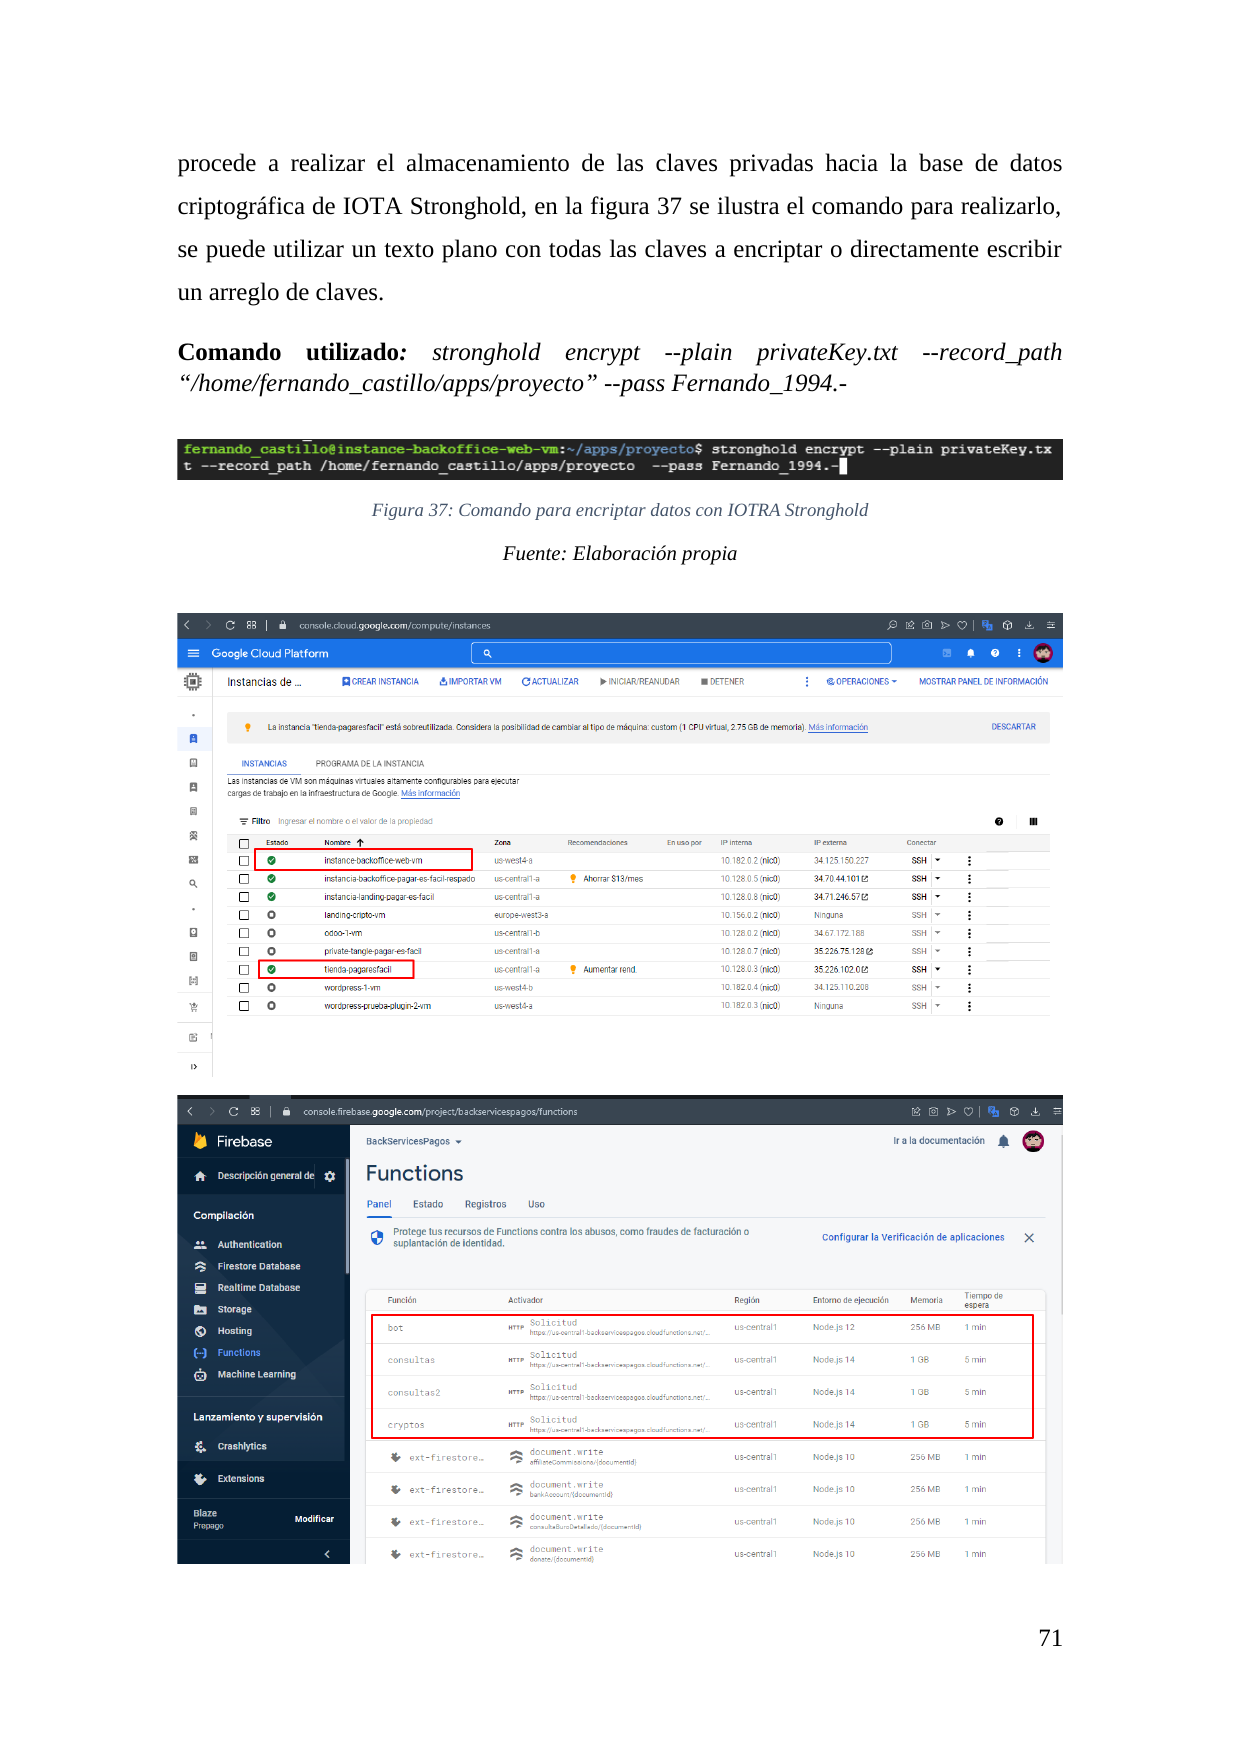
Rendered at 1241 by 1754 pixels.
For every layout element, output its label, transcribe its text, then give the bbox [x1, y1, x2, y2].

picture [177, 613, 1063, 1077]
picture [177, 1095, 1063, 1564]
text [177, 148, 1063, 306]
text Comando utilizado: stronghold encrypt --plain privateKey.txt --record_path “/home/fernando_castillo/apps/proyecto” --pass Fernando_1994.- [177, 337, 1063, 397]
text Fuente: Elaboración propia [177, 541, 1063, 565]
picture [177, 439, 1063, 480]
